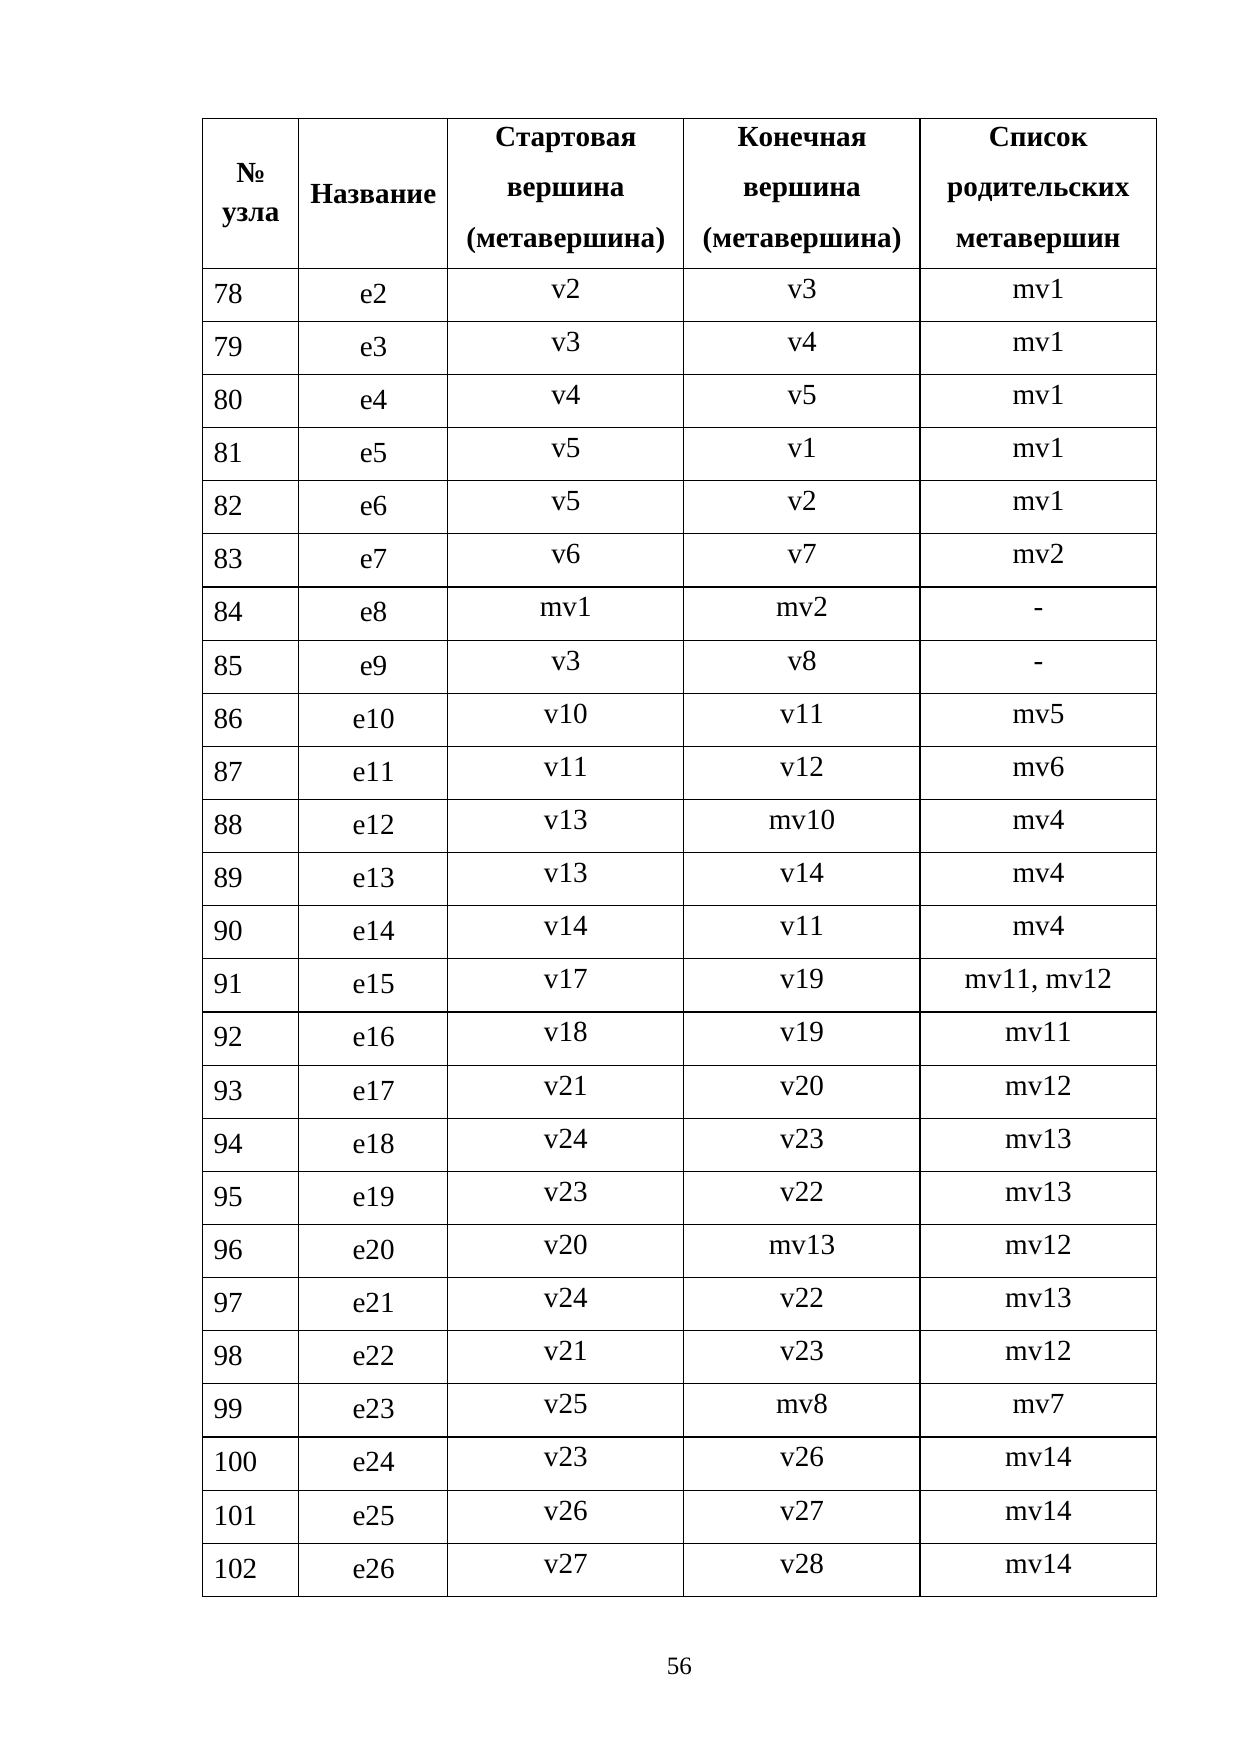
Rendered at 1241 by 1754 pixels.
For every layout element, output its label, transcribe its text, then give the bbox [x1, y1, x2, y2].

table_cell 84 [203, 588, 298, 639]
table_cell mv1 [448, 588, 683, 639]
table_cell mv5 [921, 694, 1156, 746]
table_cell v26 [448, 1491, 683, 1543]
table_cell v26 [684, 1438, 919, 1489]
table_cell 90 [203, 906, 298, 958]
table_cell v24 [448, 1278, 683, 1330]
table_cell e23 [299, 1384, 447, 1436]
table_cell v19 [684, 1013, 919, 1064]
table_cell v14 [448, 906, 683, 958]
table_cell v28 [684, 1544, 919, 1596]
table_cell - [921, 641, 1156, 693]
table_cell mv12 [921, 1066, 1156, 1118]
table_cell 101 [203, 1491, 298, 1543]
table_cell v2 [684, 481, 919, 533]
table_cell mv11, mv12 [921, 959, 1156, 1011]
table_cell mv4 [921, 800, 1156, 852]
table_cell e16 [299, 1013, 447, 1064]
table_header Стартовая вершина (метавершина) [448, 119, 683, 268]
table_cell v23 [448, 1438, 683, 1489]
table_cell v11 [684, 694, 919, 746]
table_cell e4 [299, 375, 447, 427]
table_cell e13 [299, 853, 447, 905]
table_cell mv7 [921, 1384, 1156, 1436]
table_cell mv8 [684, 1384, 919, 1436]
table_cell e26 [299, 1544, 447, 1596]
table_cell mv13 [921, 1278, 1156, 1330]
table_cell 85 [203, 641, 298, 693]
table_cell mv4 [921, 906, 1156, 958]
table_cell 80 [203, 375, 298, 427]
table_cell e12 [299, 800, 447, 852]
table_cell - [921, 588, 1156, 639]
table_cell mv1 [921, 481, 1156, 533]
table_cell v13 [448, 853, 683, 905]
table_cell v21 [448, 1066, 683, 1118]
table_cell e11 [299, 747, 447, 799]
table_cell 95 [203, 1172, 298, 1224]
table_cell v3 [448, 641, 683, 693]
table_cell 86 [203, 694, 298, 746]
table_cell e18 [299, 1119, 447, 1171]
table_cell mv1 [921, 269, 1156, 321]
table_cell mv13 [921, 1172, 1156, 1224]
table_cell v5 [448, 481, 683, 533]
table_cell v3 [684, 269, 919, 321]
table_cell v11 [448, 747, 683, 799]
table_cell mv14 [921, 1438, 1156, 1489]
table_cell 99 [203, 1384, 298, 1436]
table_cell 79 [203, 322, 298, 374]
table_cell v4 [448, 375, 683, 427]
table_cell mv2 [684, 588, 919, 639]
table_cell v3 [448, 322, 683, 374]
table_cell v24 [448, 1119, 683, 1171]
table_cell mv1 [921, 375, 1156, 427]
table_header Название [299, 119, 447, 268]
table_cell v7 [684, 534, 919, 586]
table_cell mv10 [684, 800, 919, 852]
table_cell v20 [448, 1225, 683, 1277]
table_header Конечная вершина (метавершина) [684, 119, 919, 268]
table_cell 93 [203, 1066, 298, 1118]
table_cell mv2 [921, 534, 1156, 586]
table_cell v17 [448, 959, 683, 1011]
table_cell 97 [203, 1278, 298, 1330]
table_cell e17 [299, 1066, 447, 1118]
table_cell mv1 [921, 322, 1156, 374]
table_cell e2 [299, 269, 447, 321]
table_cell 87 [203, 747, 298, 799]
table_cell 92 [203, 1013, 298, 1064]
table_cell e6 [299, 481, 447, 533]
table_cell mv14 [921, 1491, 1156, 1543]
table_cell e15 [299, 959, 447, 1011]
table_cell e19 [299, 1172, 447, 1224]
table_cell mv4 [921, 853, 1156, 905]
table_cell v21 [448, 1331, 683, 1383]
table_cell v4 [684, 322, 919, 374]
table_cell 83 [203, 534, 298, 586]
table_cell v10 [448, 694, 683, 746]
table_cell v25 [448, 1384, 683, 1436]
table_cell 82 [203, 481, 298, 533]
table_cell e24 [299, 1438, 447, 1489]
table_cell v18 [448, 1013, 683, 1064]
table_cell mv6 [921, 747, 1156, 799]
table_cell 96 [203, 1225, 298, 1277]
table_cell v20 [684, 1066, 919, 1118]
table_cell e25 [299, 1491, 447, 1543]
table_cell v2 [448, 269, 683, 321]
table_cell mv12 [921, 1331, 1156, 1383]
table_cell e5 [299, 428, 447, 480]
table_cell 94 [203, 1119, 298, 1171]
table_cell 81 [203, 428, 298, 480]
table_cell mv1 [921, 428, 1156, 480]
table_cell 89 [203, 853, 298, 905]
table_cell 78 [203, 269, 298, 321]
table_cell mv11 [921, 1013, 1156, 1064]
table_cell e20 [299, 1225, 447, 1277]
table_cell v19 [684, 959, 919, 1011]
table_cell v23 [448, 1172, 683, 1224]
table_cell v5 [448, 428, 683, 480]
table_cell 102 [203, 1544, 298, 1596]
table_cell v1 [684, 428, 919, 480]
table_cell 91 [203, 959, 298, 1011]
table_cell v14 [684, 853, 919, 905]
table_cell v5 [684, 375, 919, 427]
table_cell mv13 [921, 1119, 1156, 1171]
table_cell e21 [299, 1278, 447, 1330]
table_cell mv14 [921, 1544, 1156, 1596]
table_cell v11 [684, 906, 919, 958]
table_cell e14 [299, 906, 447, 958]
table_cell e9 [299, 641, 447, 693]
table_header Список родительских метавершин [921, 119, 1156, 268]
table_header № узла [203, 119, 298, 268]
table_cell v22 [684, 1278, 919, 1330]
table_cell v23 [684, 1119, 919, 1171]
table_cell e10 [299, 694, 447, 746]
table_cell v22 [684, 1172, 919, 1224]
table_cell e22 [299, 1331, 447, 1383]
table_cell v27 [448, 1544, 683, 1596]
table_cell mv13 [684, 1225, 919, 1277]
table_cell v27 [684, 1491, 919, 1543]
table_cell v8 [684, 641, 919, 693]
table_cell e7 [299, 534, 447, 586]
table_cell e3 [299, 322, 447, 374]
table_cell v12 [684, 747, 919, 799]
table_cell 100 [203, 1438, 298, 1489]
table_cell v13 [448, 800, 683, 852]
table_cell 98 [203, 1331, 298, 1383]
table_cell v23 [684, 1331, 919, 1383]
table_cell mv12 [921, 1225, 1156, 1277]
table_cell v6 [448, 534, 683, 586]
table_cell e8 [299, 588, 447, 639]
table_cell 88 [203, 800, 298, 852]
